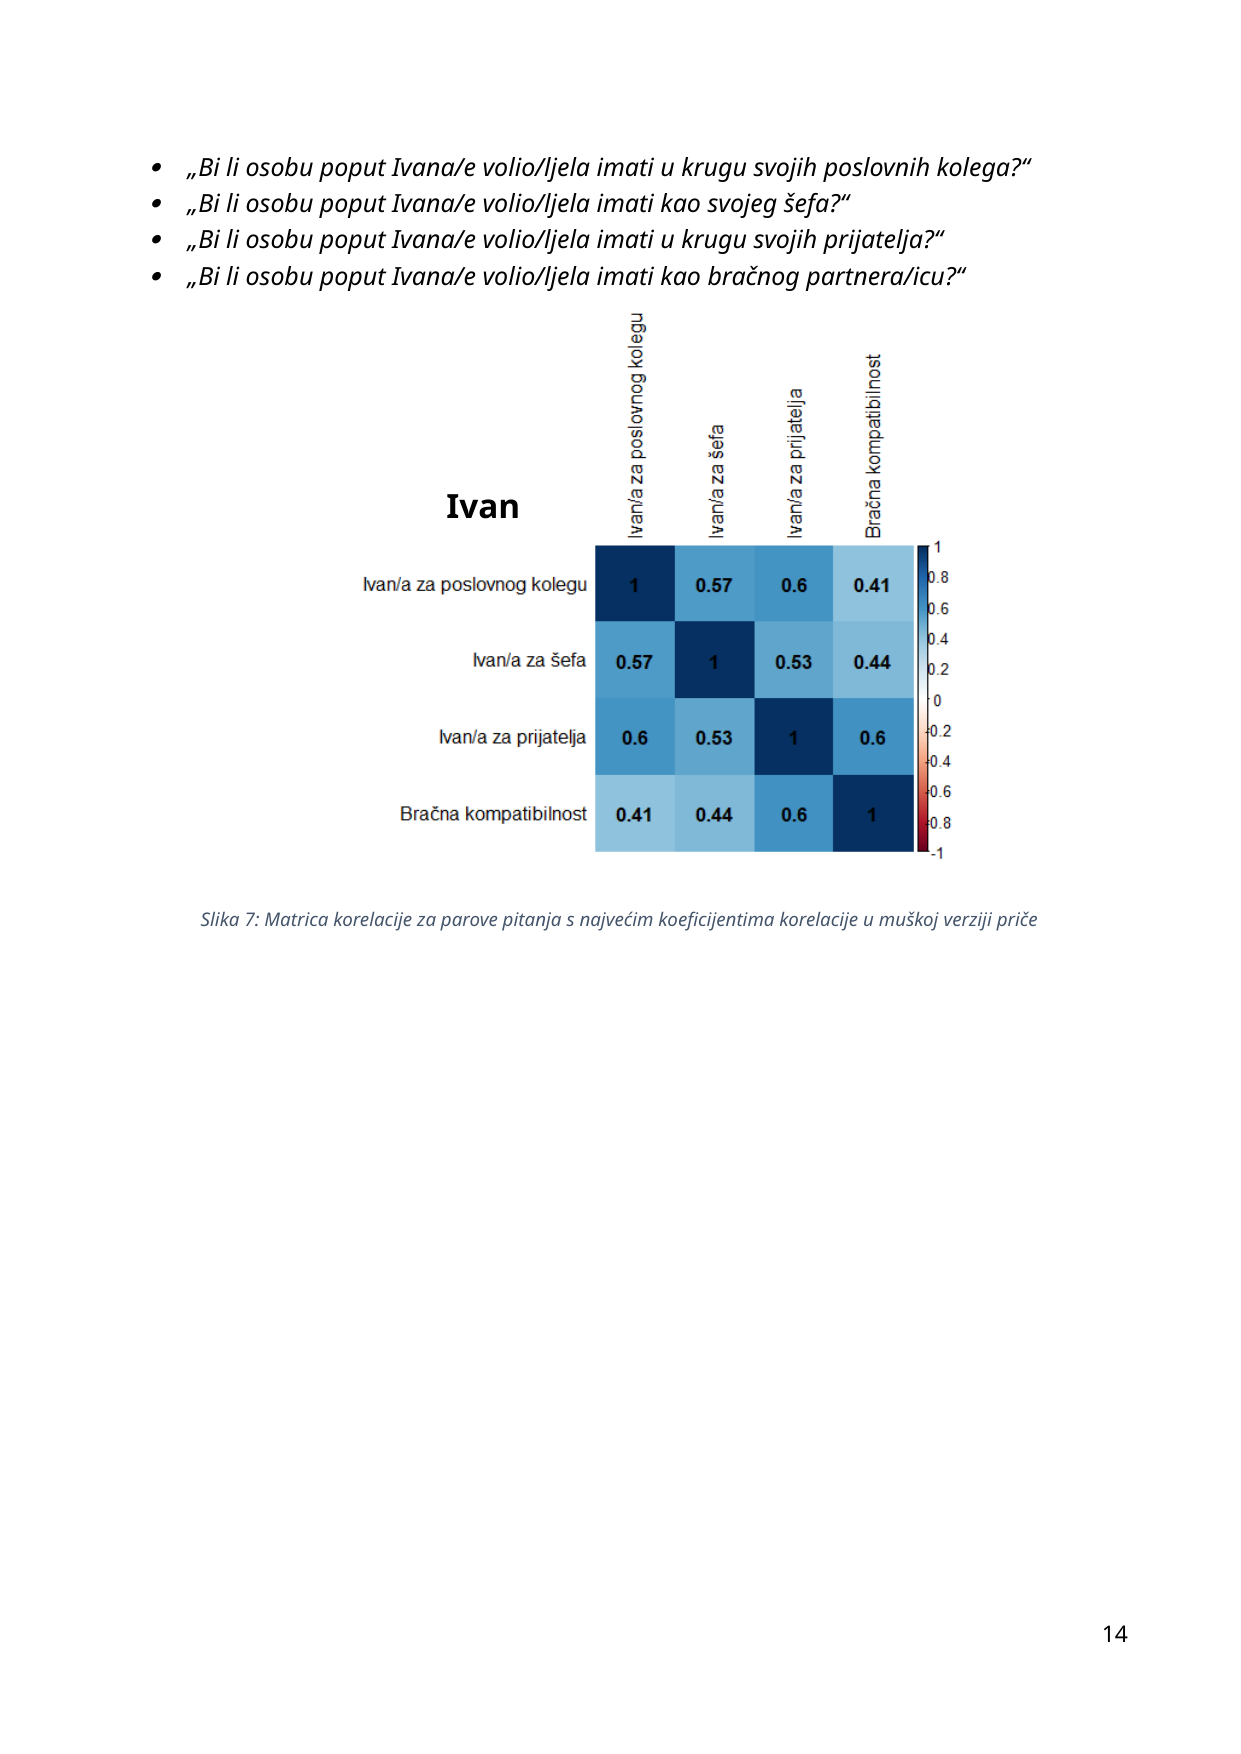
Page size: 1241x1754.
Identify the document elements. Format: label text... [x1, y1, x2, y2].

list „Bi li osobu poput Ivana/e volio/ljela imati u krugu svojih prijatelja?“ [150, 222, 1128, 256]
text Slika 7: Matrica korelacije za parove pitanja s najvećim koeficijentima korelacije u muškoj verziji priče [112, 906, 1128, 932]
list „Bi li osobu poput Ivana/e volio/ljela imati u krugu svojih poslovnih kolega?“ [150, 150, 1128, 184]
list „Bi li osobu poput Ivana/e volio/ljela imati kao svojeg šefa?“ [150, 186, 1128, 220]
list „Bi li osobu poput Ivana/e volio/ljela imati kao bračnog partnera/icu?“ [150, 258, 1128, 292]
picture [360, 294, 955, 888]
